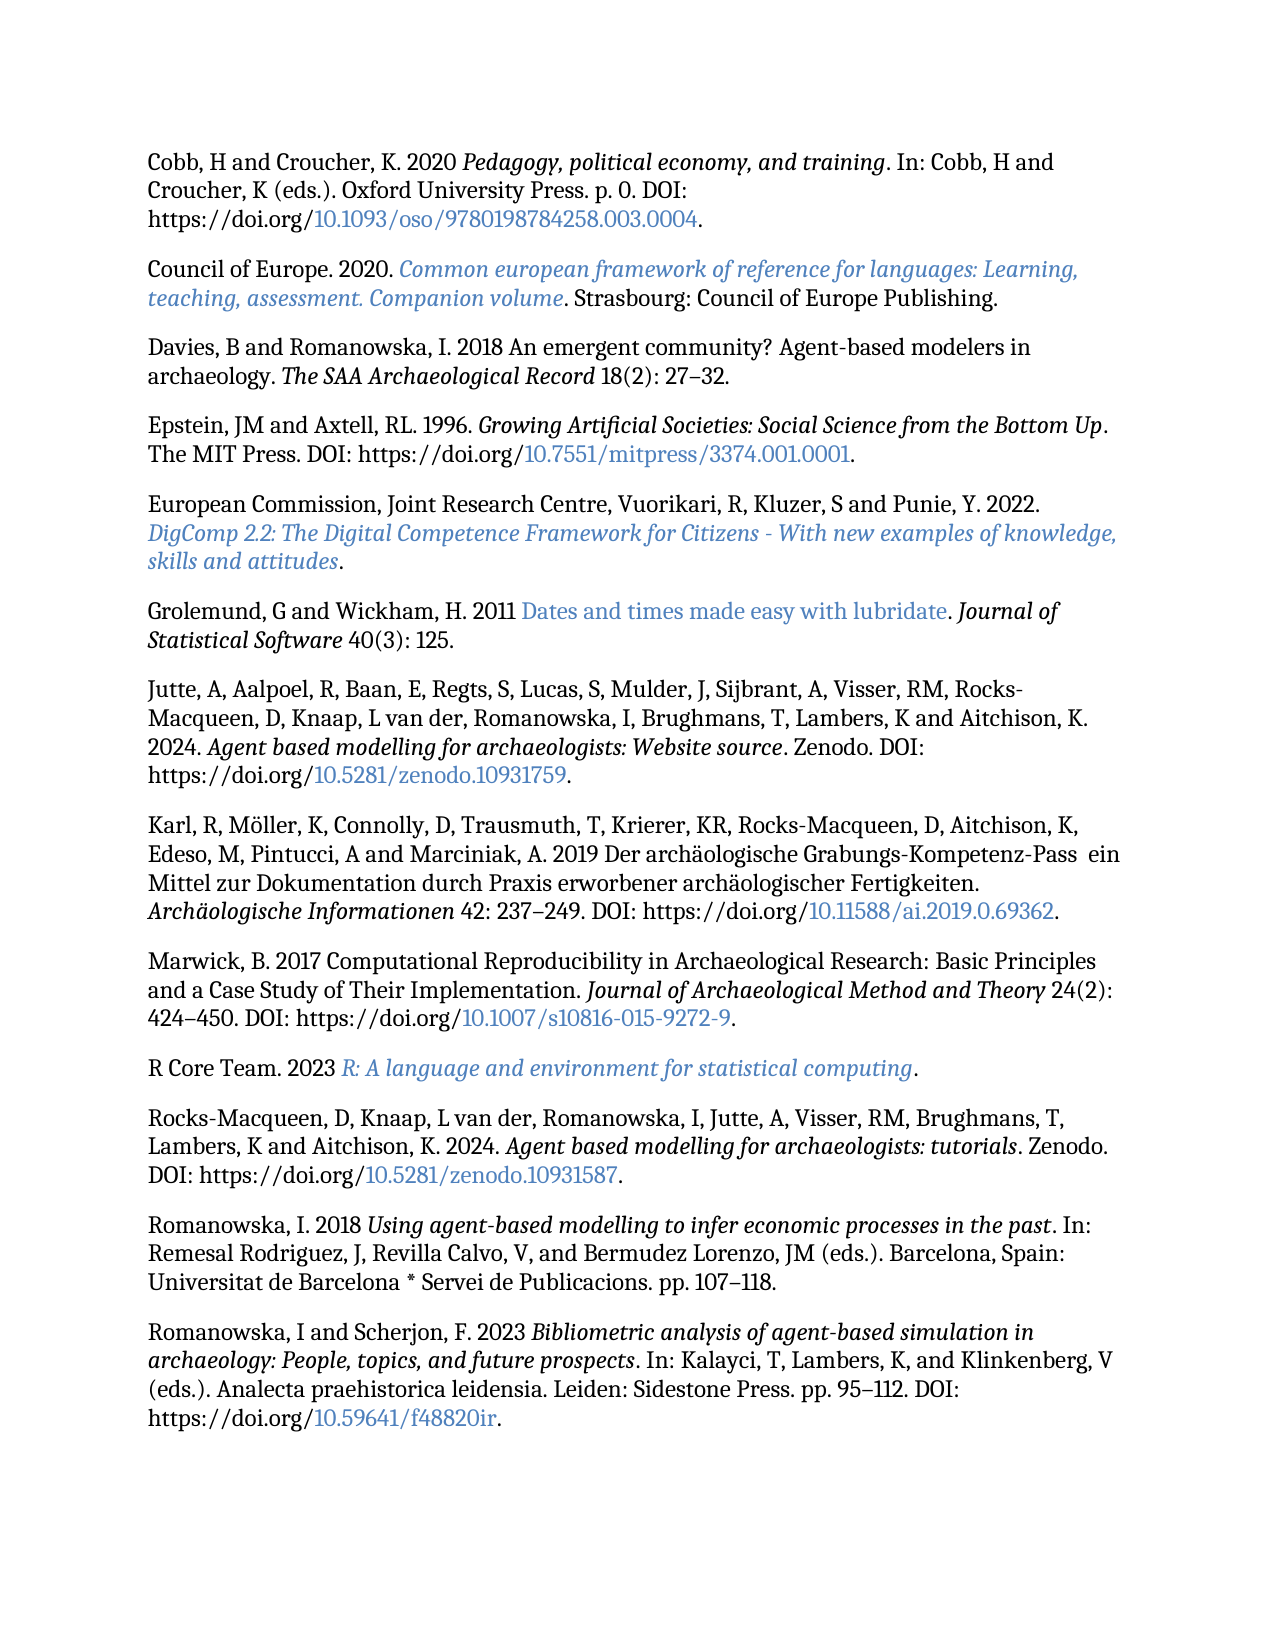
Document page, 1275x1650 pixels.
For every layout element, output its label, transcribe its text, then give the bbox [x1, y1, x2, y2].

text Grolemund, G and Wickham, H. 2011 Dates and times made easy with lubridate. Journal of Statistical Software 40(3): 125. [148, 597, 1127, 654]
text European Commission, Joint Research Centre, Vuorikari, R, Kluzer, S and Punie, Y. 2022. DigComp 2.2: The Digital Competence Framework for Citizens - With new examples of knowledge, skills and attitudes. [148, 490, 1127, 576]
text Jutte, A, Aalpoel, R, Baan, E, Regts, S, Lucas, S, Mulder, J, Sijbrant, A, Visser, RM, Rocks-Macqueen, D, Knaap, L van der, Romanowska, I, Brughmans, T, Lambers, K and Aitchison, K. 2024. Agent based modelling for archaeologists: Website source. Zenodo. DOI: https://doi.org/10.5281/zenodo.10931759. [148, 675, 1127, 790]
text Marwick, B. 2017 Computational Reproducibility in Archaeological Research: Basic Principles and a Case Study of Their Implementation. Journal of Archaeological Method and Theory 24(2): 424–450. DOI: https://doi.org/10.1007/s10816-015-9272-9. [148, 947, 1127, 1033]
text Council of Europe. 2020. Common european framework of reference for languages: Learning, teaching, assessment. Companion volume. Strasbourg: Council of Europe Publishing. [148, 255, 1127, 312]
text Cobb, H and Croucher, K. 2020 Pedagogy, political economy, and training. In: Cobb, H and Croucher, K (eds.). Oxford University Press. p. 0. DOI: https://doi.org/10.1093/oso/9780198784258.003.0004. [148, 148, 1127, 234]
text Karl, R, Möller, K, Connolly, D, Trausmuth, T, Krierer, KR, Rocks-Macqueen, D, Aitchison, K, Edeso, M, Pintucci, A and Marciniak, A. 2019 Der archäologische Grabungs-Kompetenz-Pass ein Mittel zur Dokumentation durch Praxis erworbener archäologischer Fertigkeiten. Archäologische Informationen 42: 237–249. DOI: https://doi.org/10.11588/ai.2019.0.69362. [148, 811, 1127, 926]
text R Core Team. 2023 R: A language and environment for statistical computing. [148, 1054, 1127, 1083]
text Davies, B and Romanowska, I. 2018 An emergent community? Agent-based modelers in archaeology. The SAA Archaeological Record 18(2): 27–32. [148, 333, 1127, 391]
text Rocks-Macqueen, D, Knaap, L van der, Romanowska, I, Jutte, A, Visser, RM, Brughmans, T, Lambers, K and Aitchison, K. 2024. Agent based modelling for archaeologists: tutorials. Zenodo. DOI: https://doi.org/10.5281/zenodo.10931587. [148, 1103, 1127, 1190]
text Epstein, JM and Axtell, RL. 1996. Growing Artificial Societies: Social Science from the Bottom Up. The MIT Press. DOI: https://doi.org/10.7551/mitpress/3374.001.0001. [148, 411, 1127, 469]
text Romanowska, I. 2018 Using agent-based modelling to infer economic processes in the past. In: Remesal Rodriguez, J, Revilla Calvo, V, and Bermudez Lorenzo, JM (eds.). Barcelona, Spain: Universitat de Barcelona * Servei de Publicacions. pp. 107–118. [148, 1211, 1127, 1297]
text Romanowska, I and Scherjon, F. 2023 Bibliometric analysis of agent-based simulation in archaeology: People, topics, and future prospects. In: Kalayci, T, Lambers, K, and Klinkenberg, V (eds.). Analecta praehistorica leidensia. Leiden: Sidestone Press. pp. 95–112. DOI: https://doi.org/10.59641/f48820ir. [148, 1318, 1127, 1433]
